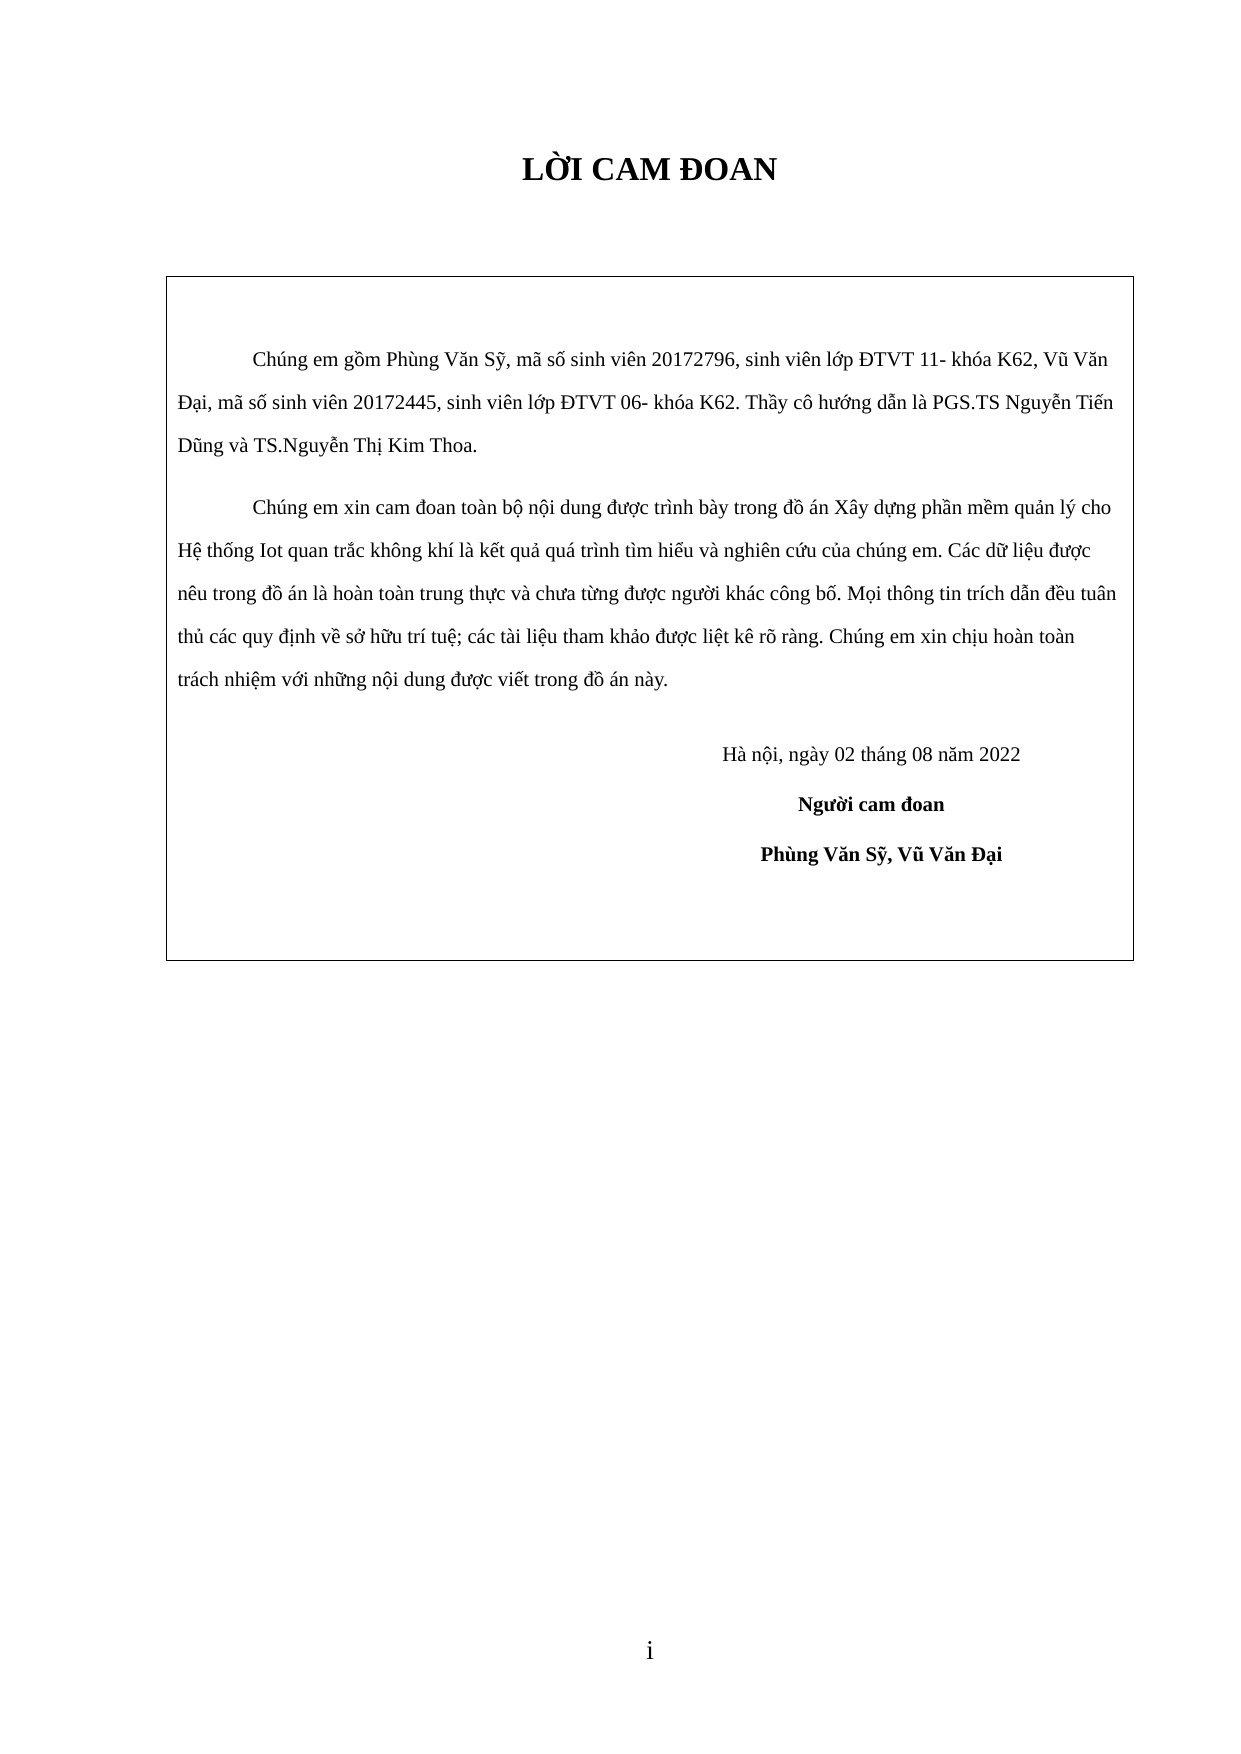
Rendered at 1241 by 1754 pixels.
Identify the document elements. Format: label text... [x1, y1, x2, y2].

table_header Chúng em gồm Phùng Văn Sỹ, mã số sinh viên 20172796, sinh viên lớp ĐTVT 11- khóa K62, Vũ Văn Đại, mã số sinh viên 20172445, sinh viên lớp ĐTVT 06- khóa K62. Thầy cô hướng dẫn là PGS.TS Nguyễn Tiến Dũng và TS.Nguyễn Thị Kim Thoa. Chúng em xin cam đoan toàn bộ nội dung được trình bày trong đồ án Xây dựng phần mềm quản lý cho Hệ thống Iot quan trắc không khí là kết quả quá trình tìm hiểu và nghiên cứu của chúng em. Các dữ liệu được nêu trong đồ án là hoàn toàn trung thực và chưa từng được người khác công bố. Mọi thông tin trích dẫn đều tuân thủ các quy định về sở hữu trí tuệ; các tài liệu tham khảo được liệt kê rõ ràng. Chúng em xin chịu hoàn toàn trách nhiệm với những nội dung được viết trong đồ án này. [167, 277, 1133, 960]
text LỜI CAM ĐOAN [177, 131, 1122, 206]
